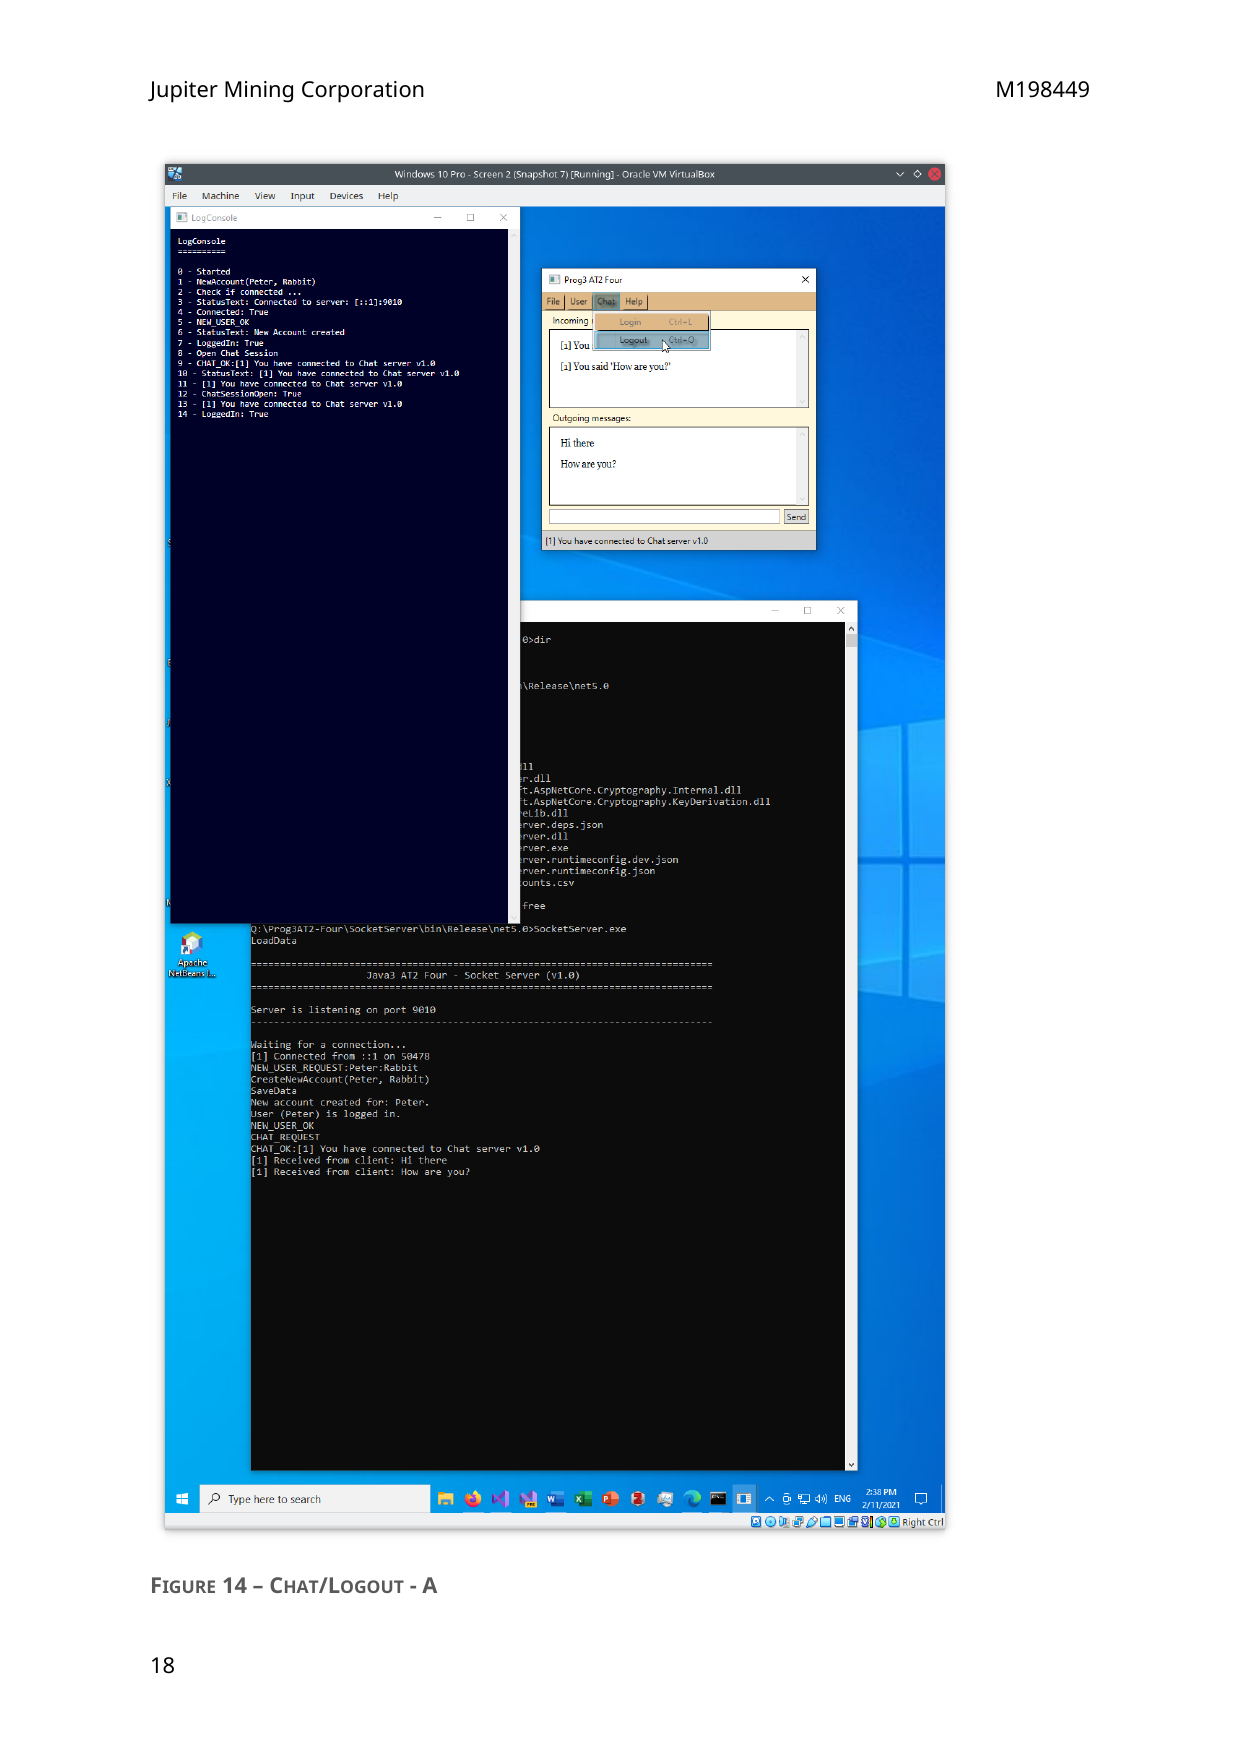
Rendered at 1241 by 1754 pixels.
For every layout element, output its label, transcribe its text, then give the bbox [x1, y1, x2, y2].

picture [150, 150, 959, 1544]
text Figure 14 – Chat/Logout - A [150, 1570, 1090, 1600]
